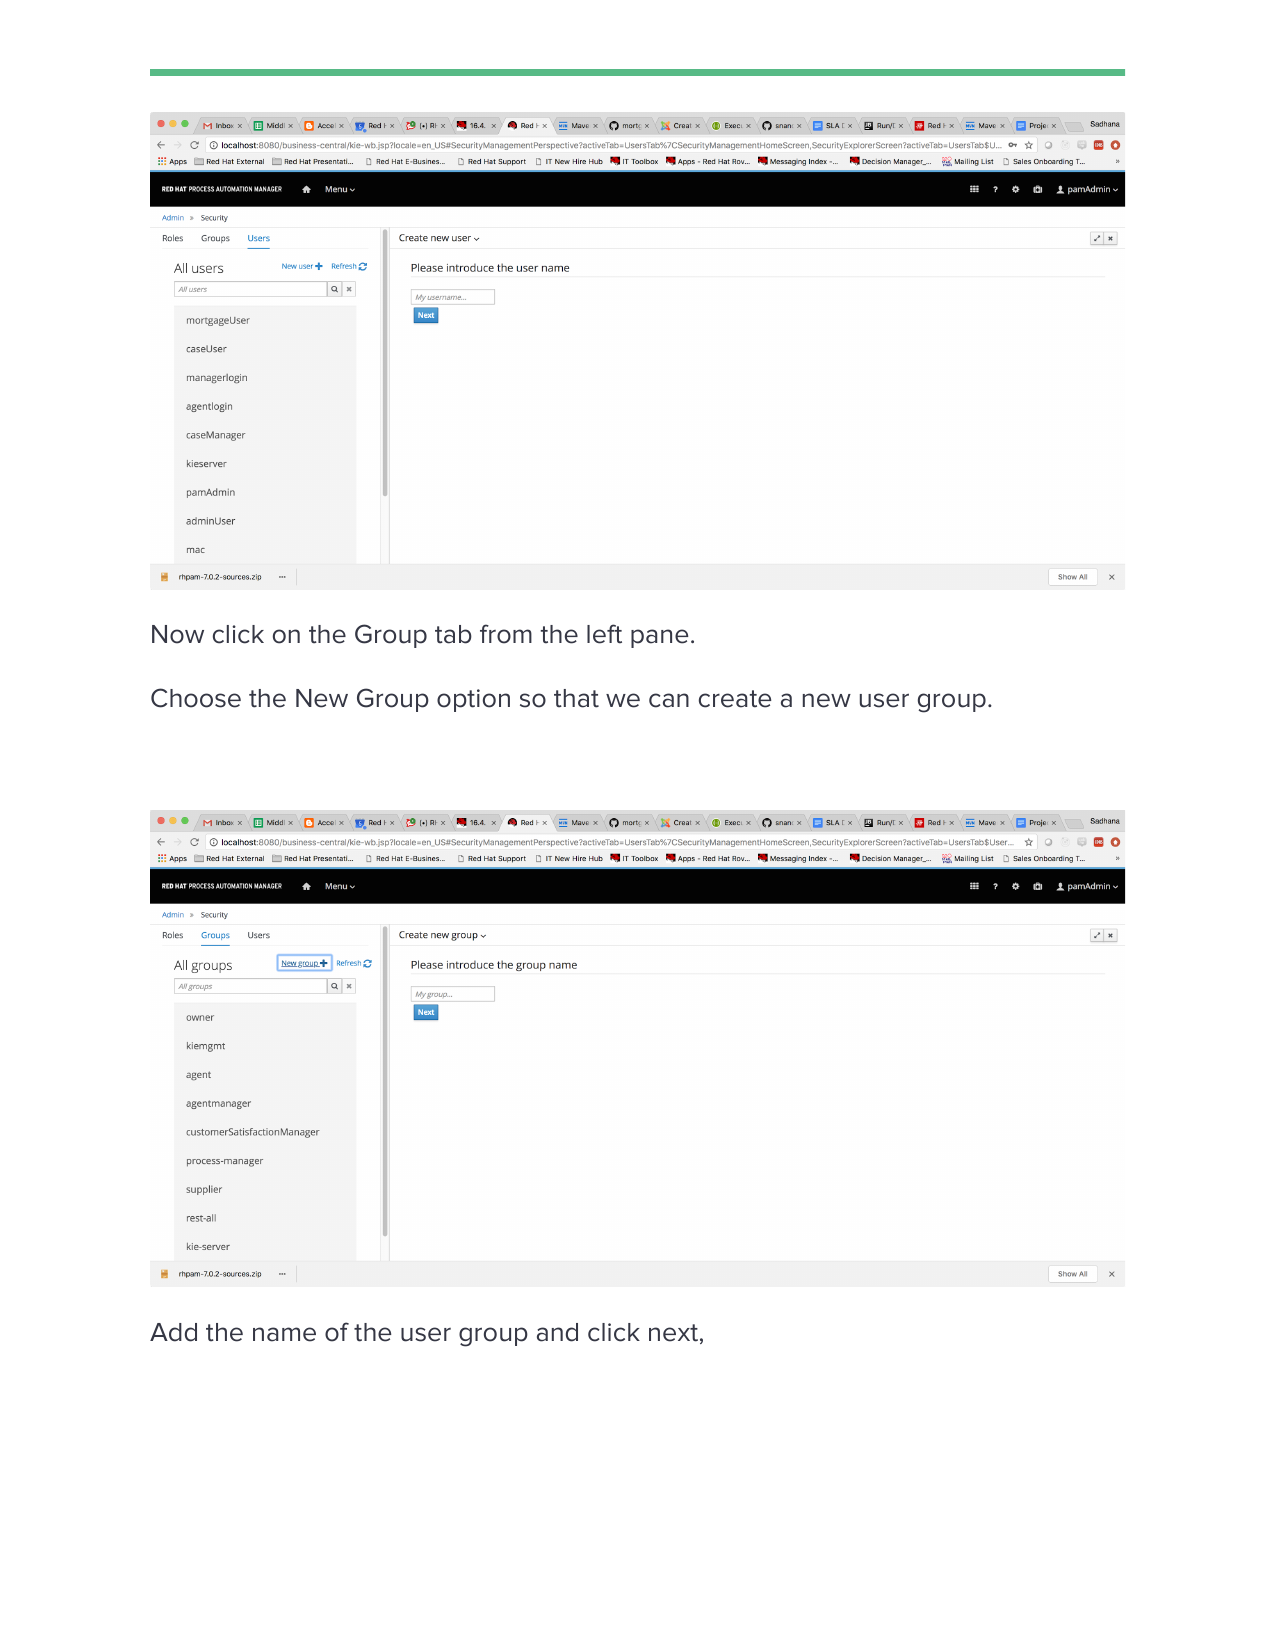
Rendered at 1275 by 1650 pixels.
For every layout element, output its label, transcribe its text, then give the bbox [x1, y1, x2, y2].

picture [150, 810, 1125, 1287]
text Add the name of the user group and click next, [150, 1316, 1125, 1349]
picture [150, 112, 1125, 590]
text Now click on the Group tab from the left pane. [150, 619, 1125, 652]
text Choose the New Group option so that we can create a new user group. [150, 682, 1125, 716]
picture [150, 69, 1125, 76]
